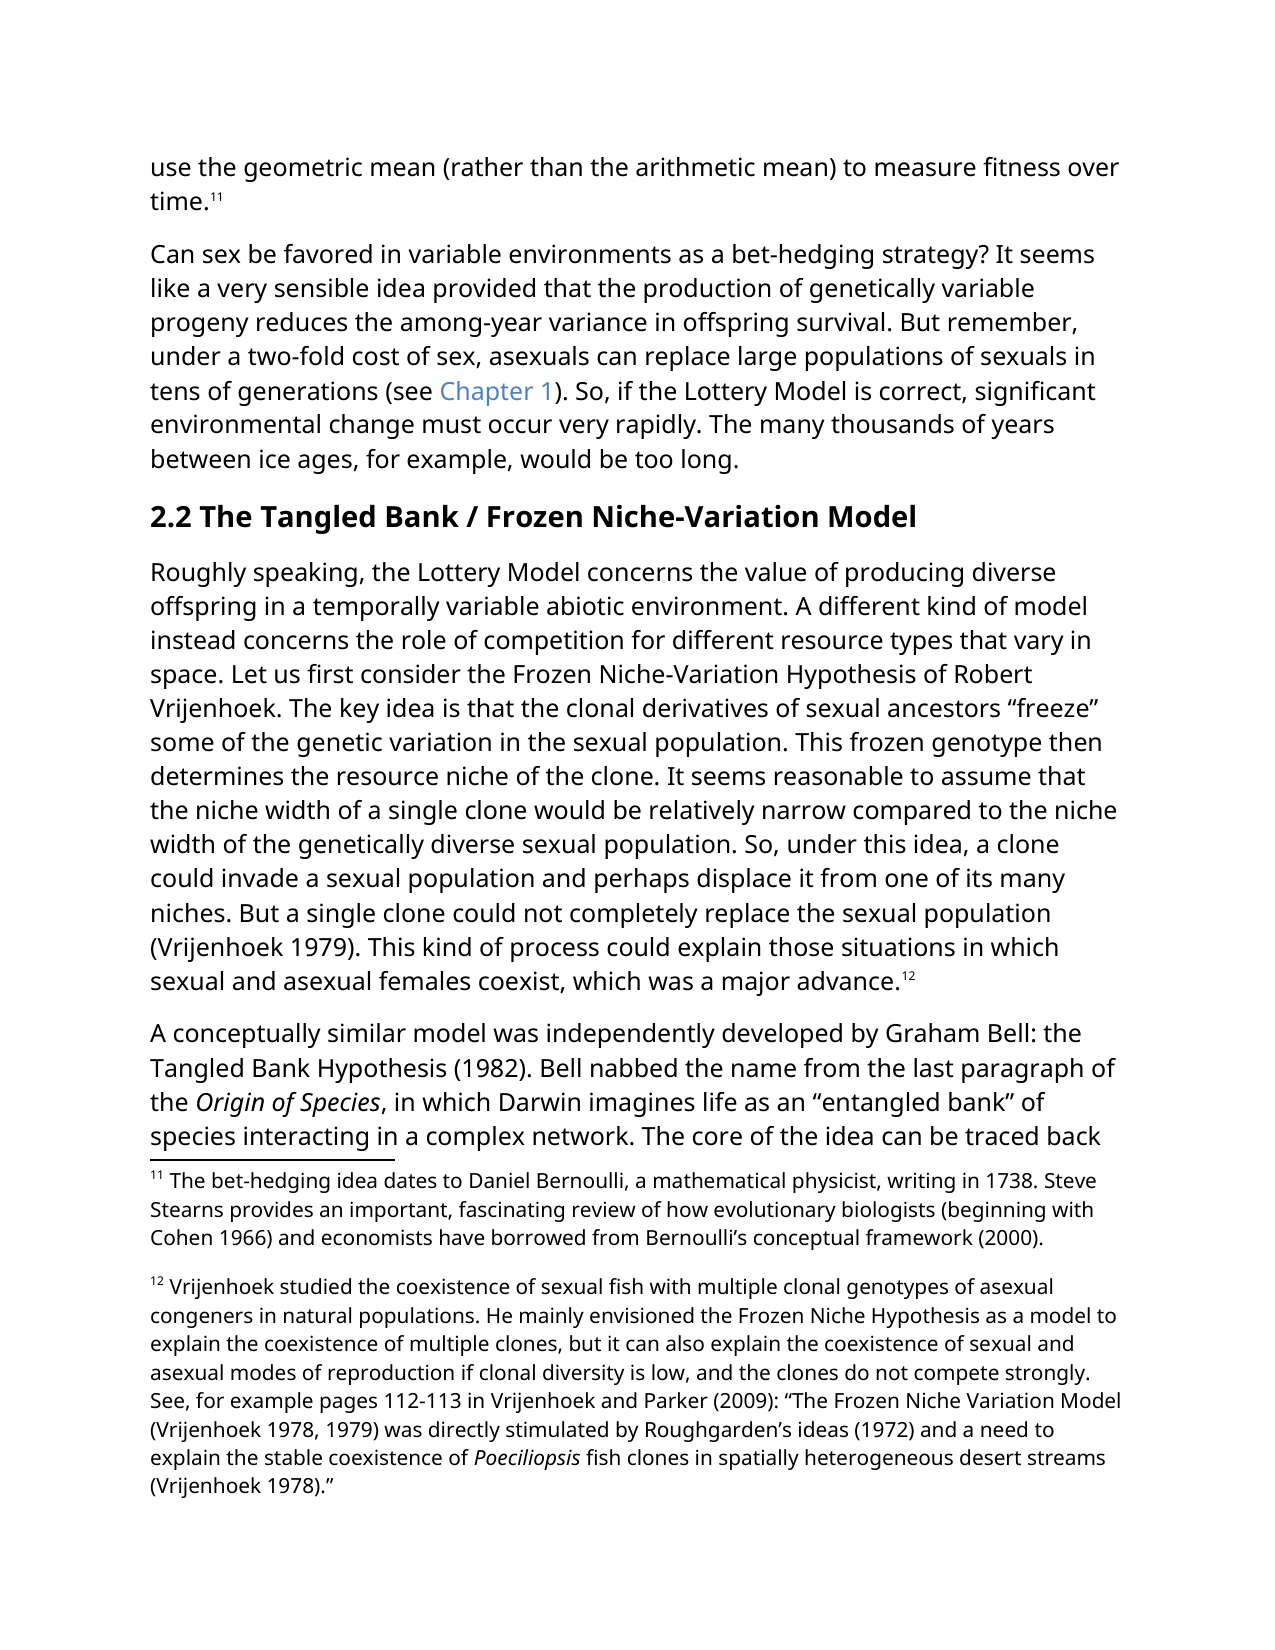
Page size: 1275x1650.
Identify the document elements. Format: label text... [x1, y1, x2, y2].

subtitle 2.2 The Tangled Bank / Frozen Niche-Variation Model [150, 496, 1125, 536]
text A conceptually similar model was independently developed by Graham Bell: the Tangled Bank Hypothesis (1982). Bell nabbed the name from the last paragraph of the Origin of Species, in which Darwin imagines life as an “entangled bank” of species interacting in a complex network. The core of the idea can be traced back to Howard Levene’s (1953) pioneering model, which showed that polymorphism could be maintained in a spatially heterogeneous environment provided that different genotypes specialize on different resources. Levene’s model was a major advance, as it showed that genetic diversity could be maintained without heterozygote advantage (Section 2.5). This was also one of the first models to fuse population genetics with ecology. But how does multiple niche polymorphism apply to sex? The idea is that if selection results in polymorphism, then a genetically diverse sexual population might be resistant to replacement by a clonal lineage that specializes on only one of the available resource types (as also in the Frozen Niche-Variation Model). [150, 1016, 1125, 1152]
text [150, 150, 1125, 218]
text Roughly speaking, the Lottery Model concerns the value of producing diverse offspring in a temporally variable abiotic environment. A different kind of model instead concerns the role of competition for different resource types that vary in space. Let us first consider the Frozen Niche-Variation Hypothesis of Robert Vrijenhoek. The key idea is that the clonal derivatives of sexual ancestors “freeze” some of the genetic variation in the sexual population. This frozen genotype then determines the resource niche of the clone. It seems reasonable to assume that the niche width of a single clone would be relatively narrow compared to the niche width of the genetically diverse sexual population. So, under this idea, a clone could invade a sexual population and perhaps displace it from one of its many niches. But a single clone could not completely replace the sexual population (Vrijenhoek 1979). This kind of process could explain those situations in which sexual and asexual females coexist, which was a major advance. [150, 554, 1125, 997]
text Can sex be favored in variable environments as a bet-hedging strategy? It seems like a very sensible idea provided that the production of genetically variable progeny reduces the among-year variance in offspring survival. But remember, under a two-fold cost of sex, asexuals can replace large populations of sexuals in tens of generations (see Chapter 1). So, if the Lottery Model is correct, significant environmental change must occur very rapidly. The many thousands of years between ice ages, for example, would be too long. [150, 237, 1125, 475]
